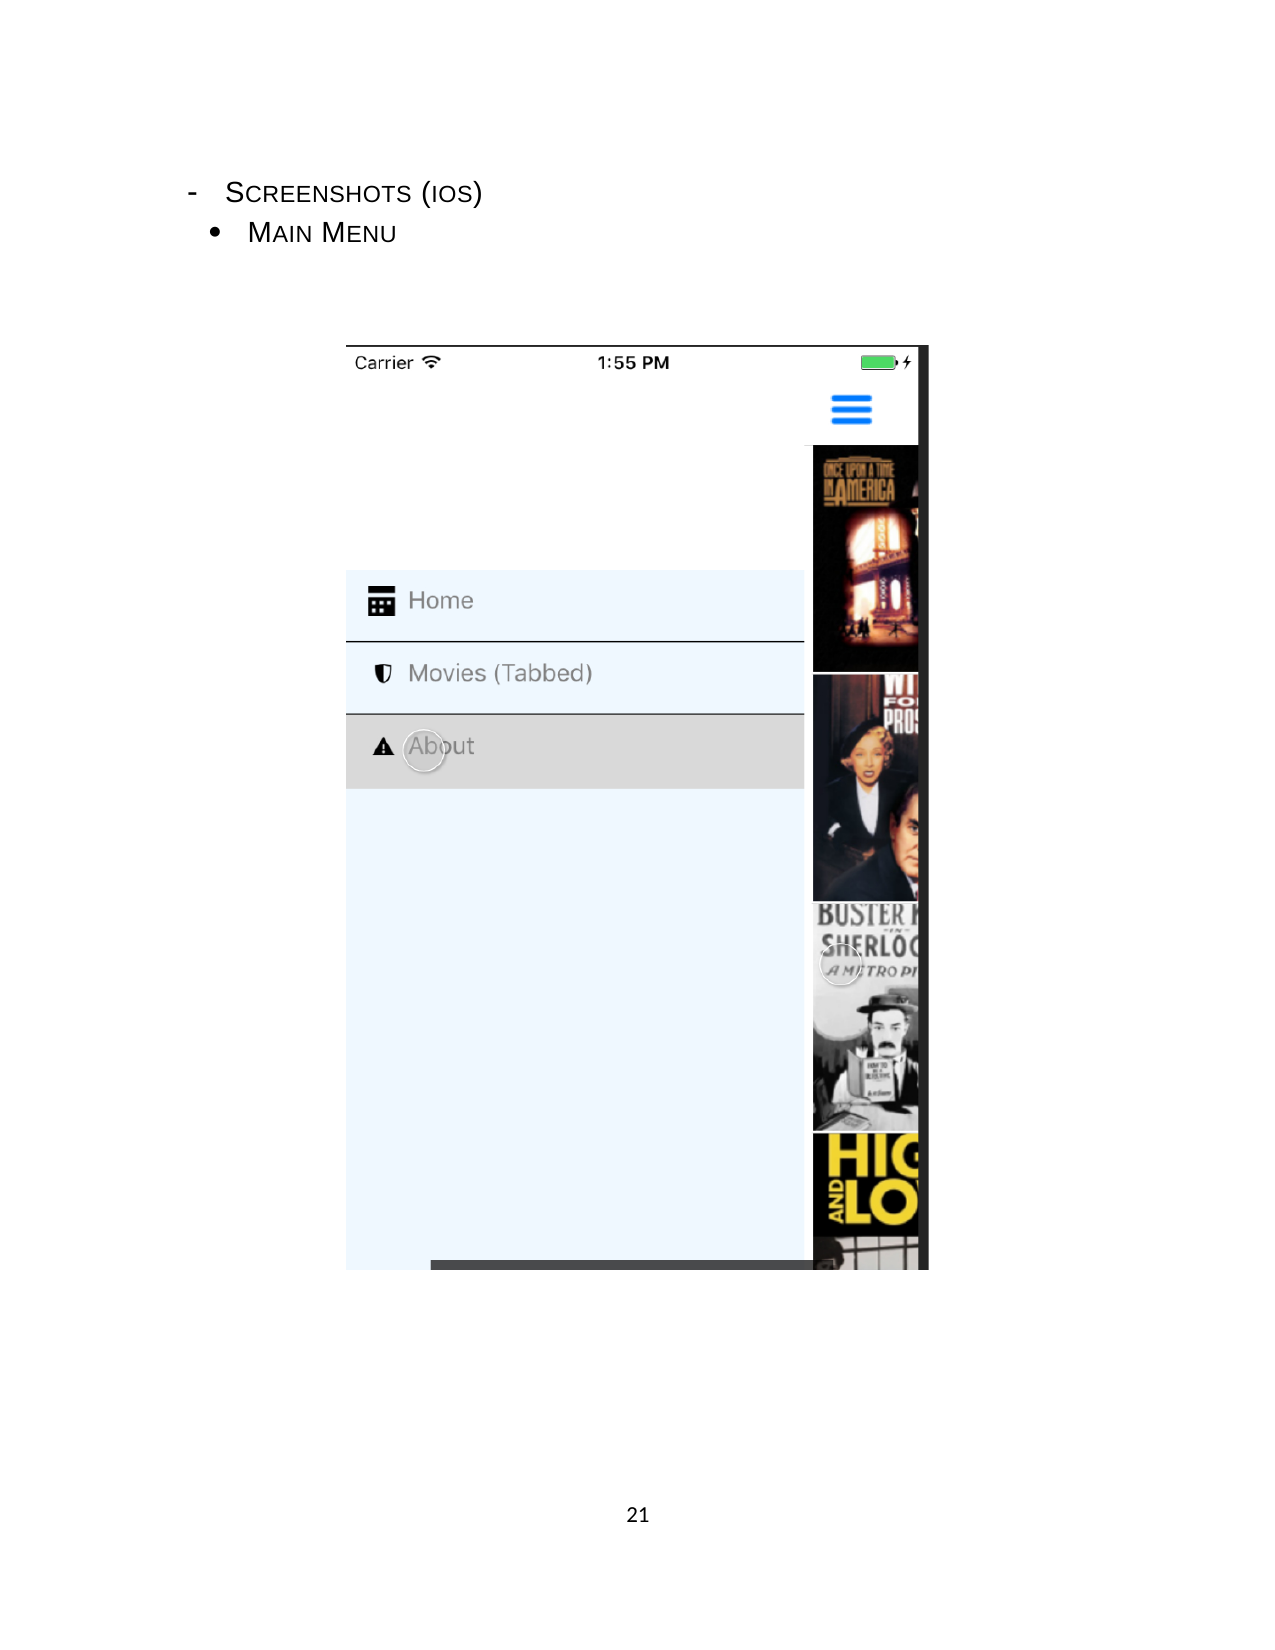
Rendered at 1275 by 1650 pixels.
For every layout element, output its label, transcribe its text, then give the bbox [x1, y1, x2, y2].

subtitle Main Menu [210, 216, 1125, 249]
subtitle Screenshots (ios) [187, 175, 1125, 209]
picture [346, 345, 929, 1270]
